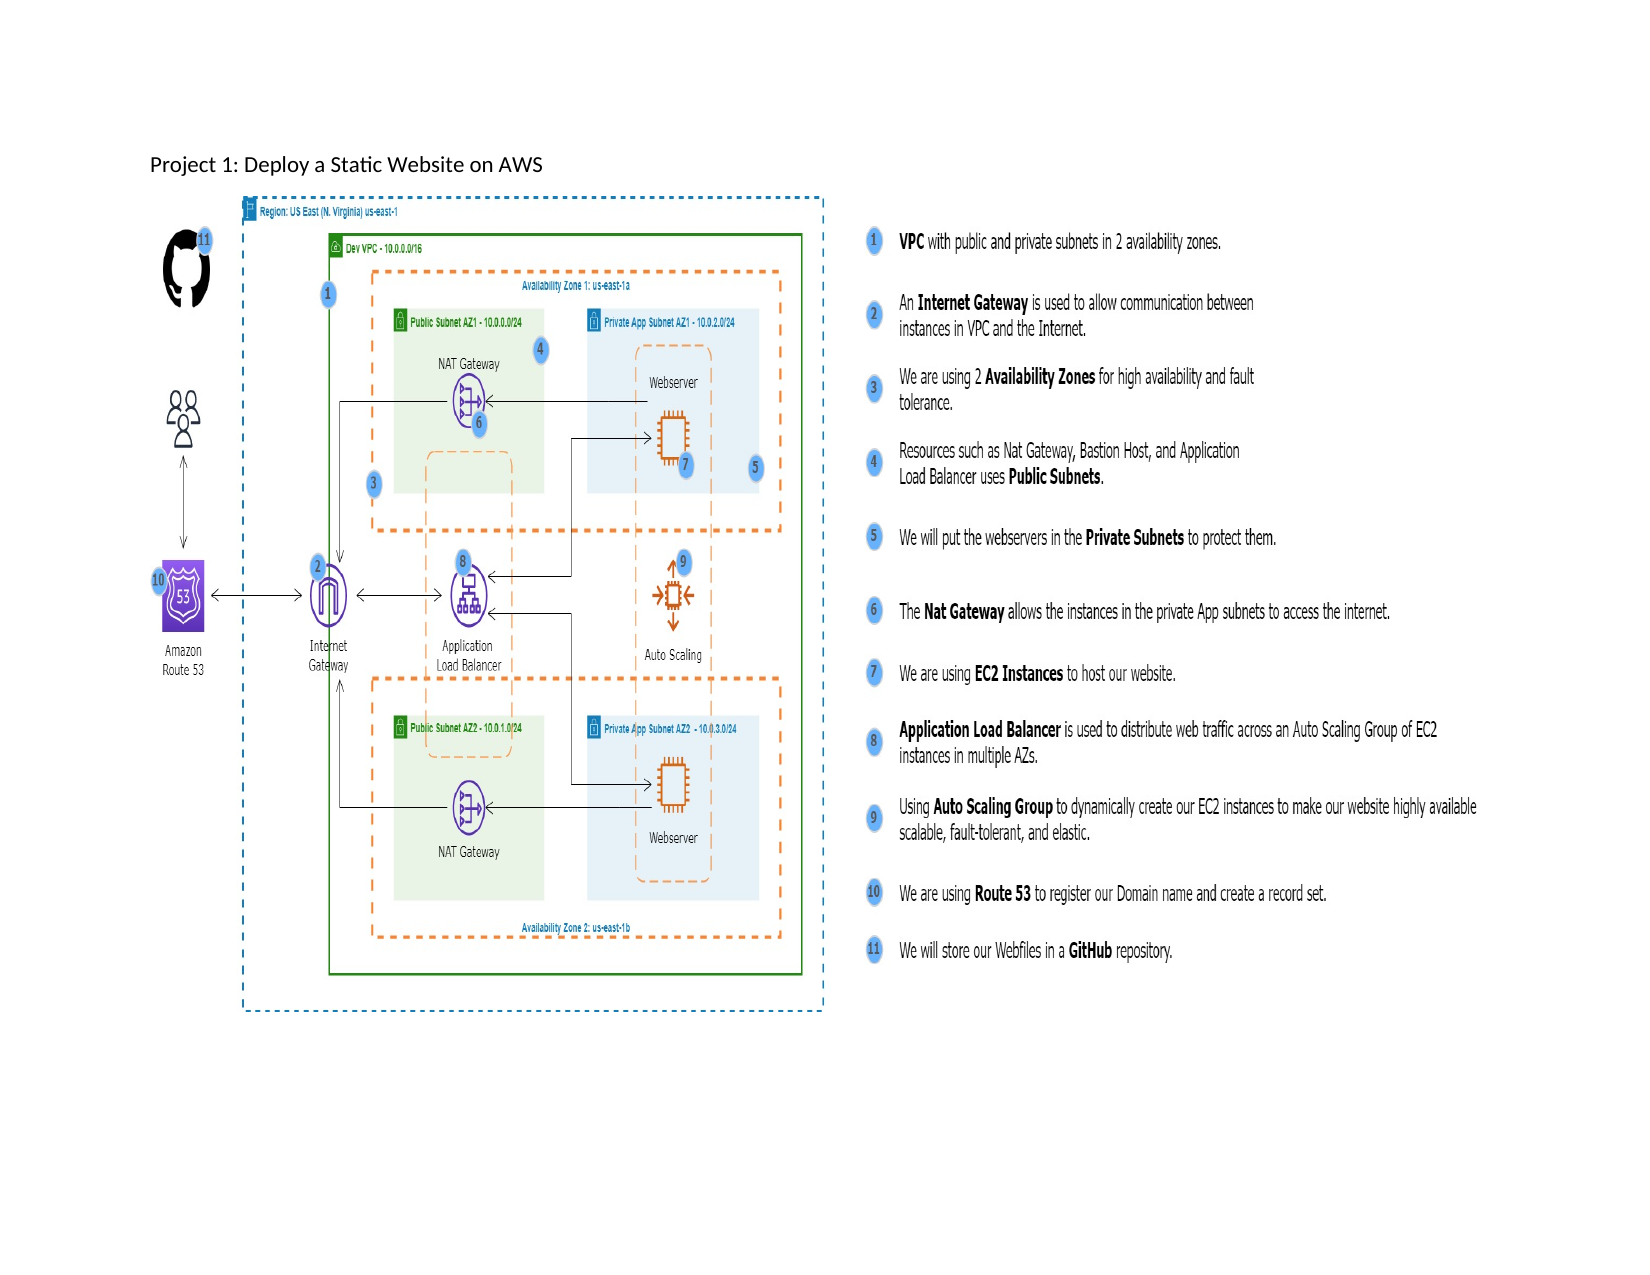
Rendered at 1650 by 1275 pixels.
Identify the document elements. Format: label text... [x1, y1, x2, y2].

text Project 1: Deploy a Static Website on AWS [150, 150, 1500, 178]
picture [150, 196, 1485, 1012]
